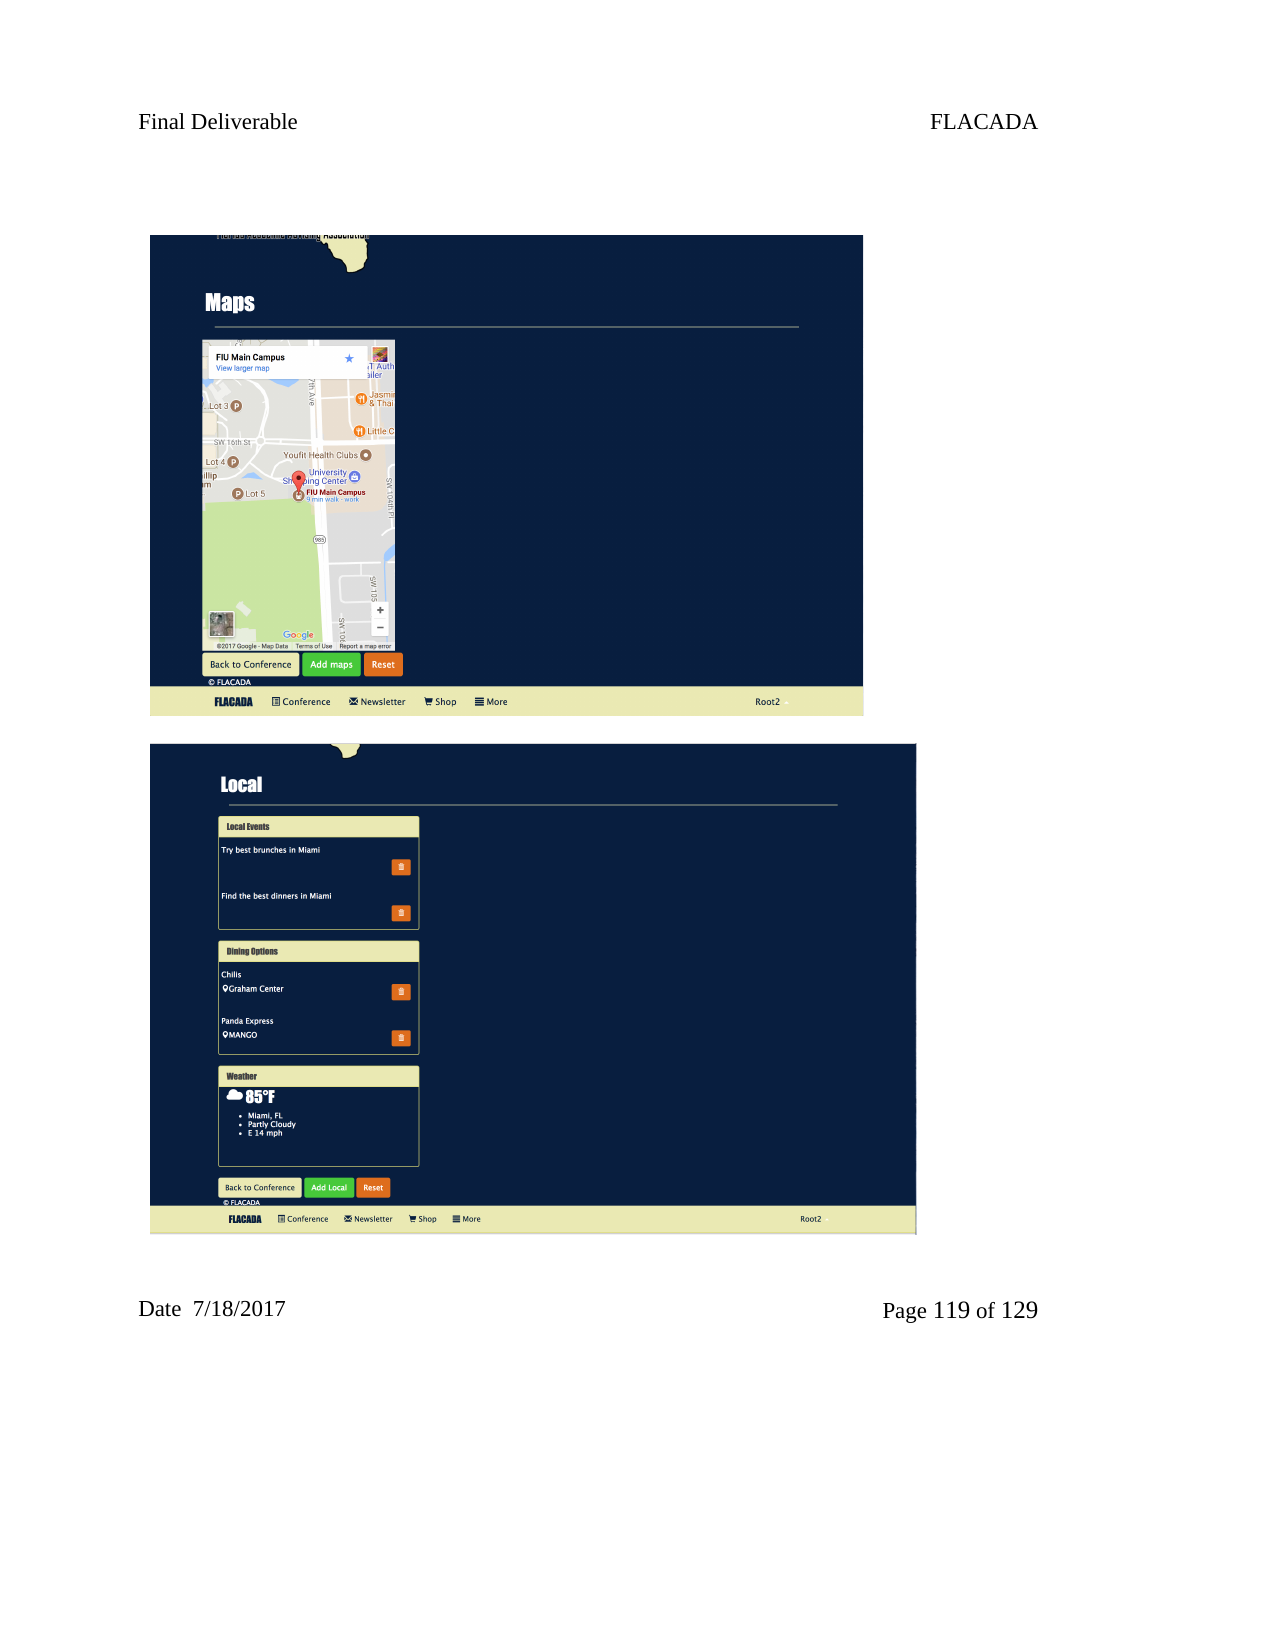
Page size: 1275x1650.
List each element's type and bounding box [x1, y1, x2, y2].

picture [150, 743, 917, 1235]
picture [150, 235, 864, 716]
